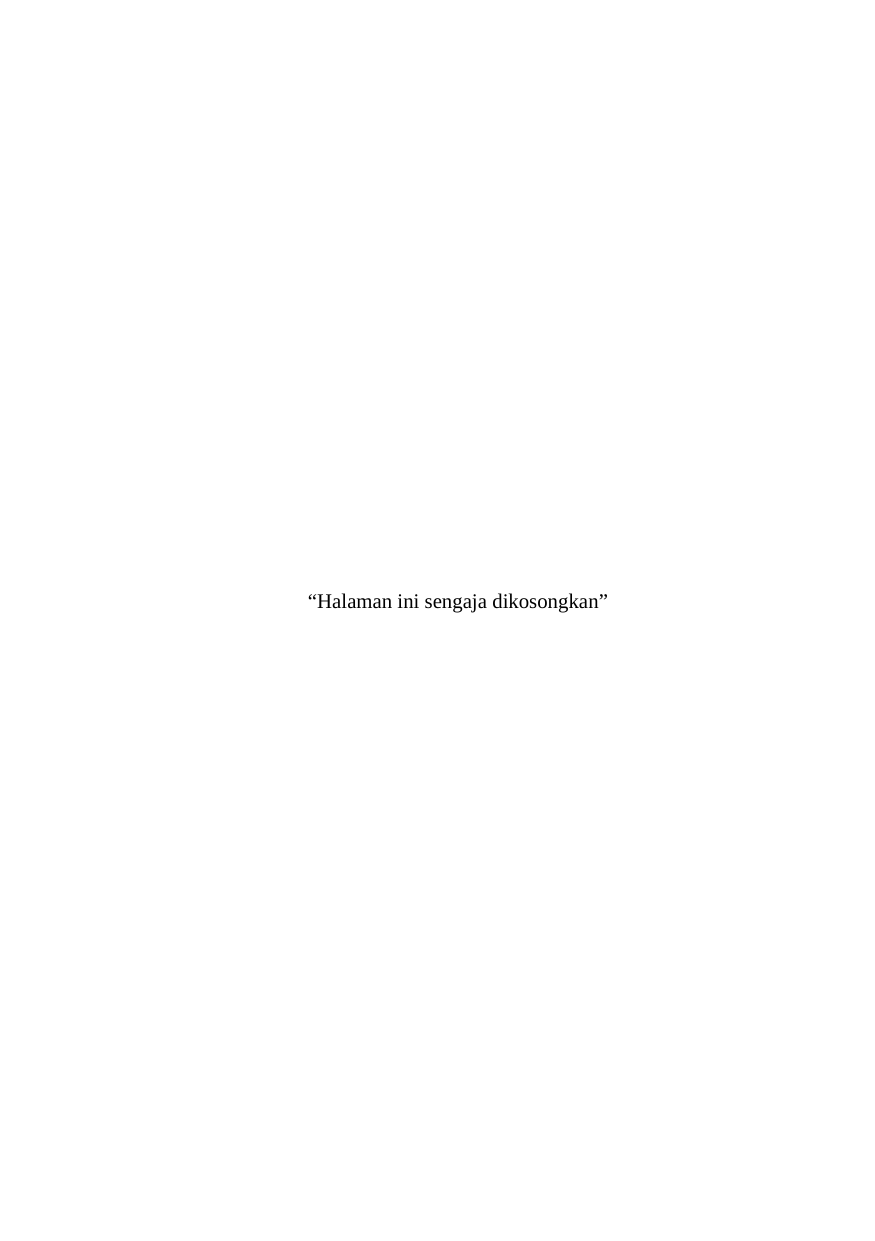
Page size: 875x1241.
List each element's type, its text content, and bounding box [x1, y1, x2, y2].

text “Halaman ini sengaja dikosongkan” [148, 589, 768, 613]
